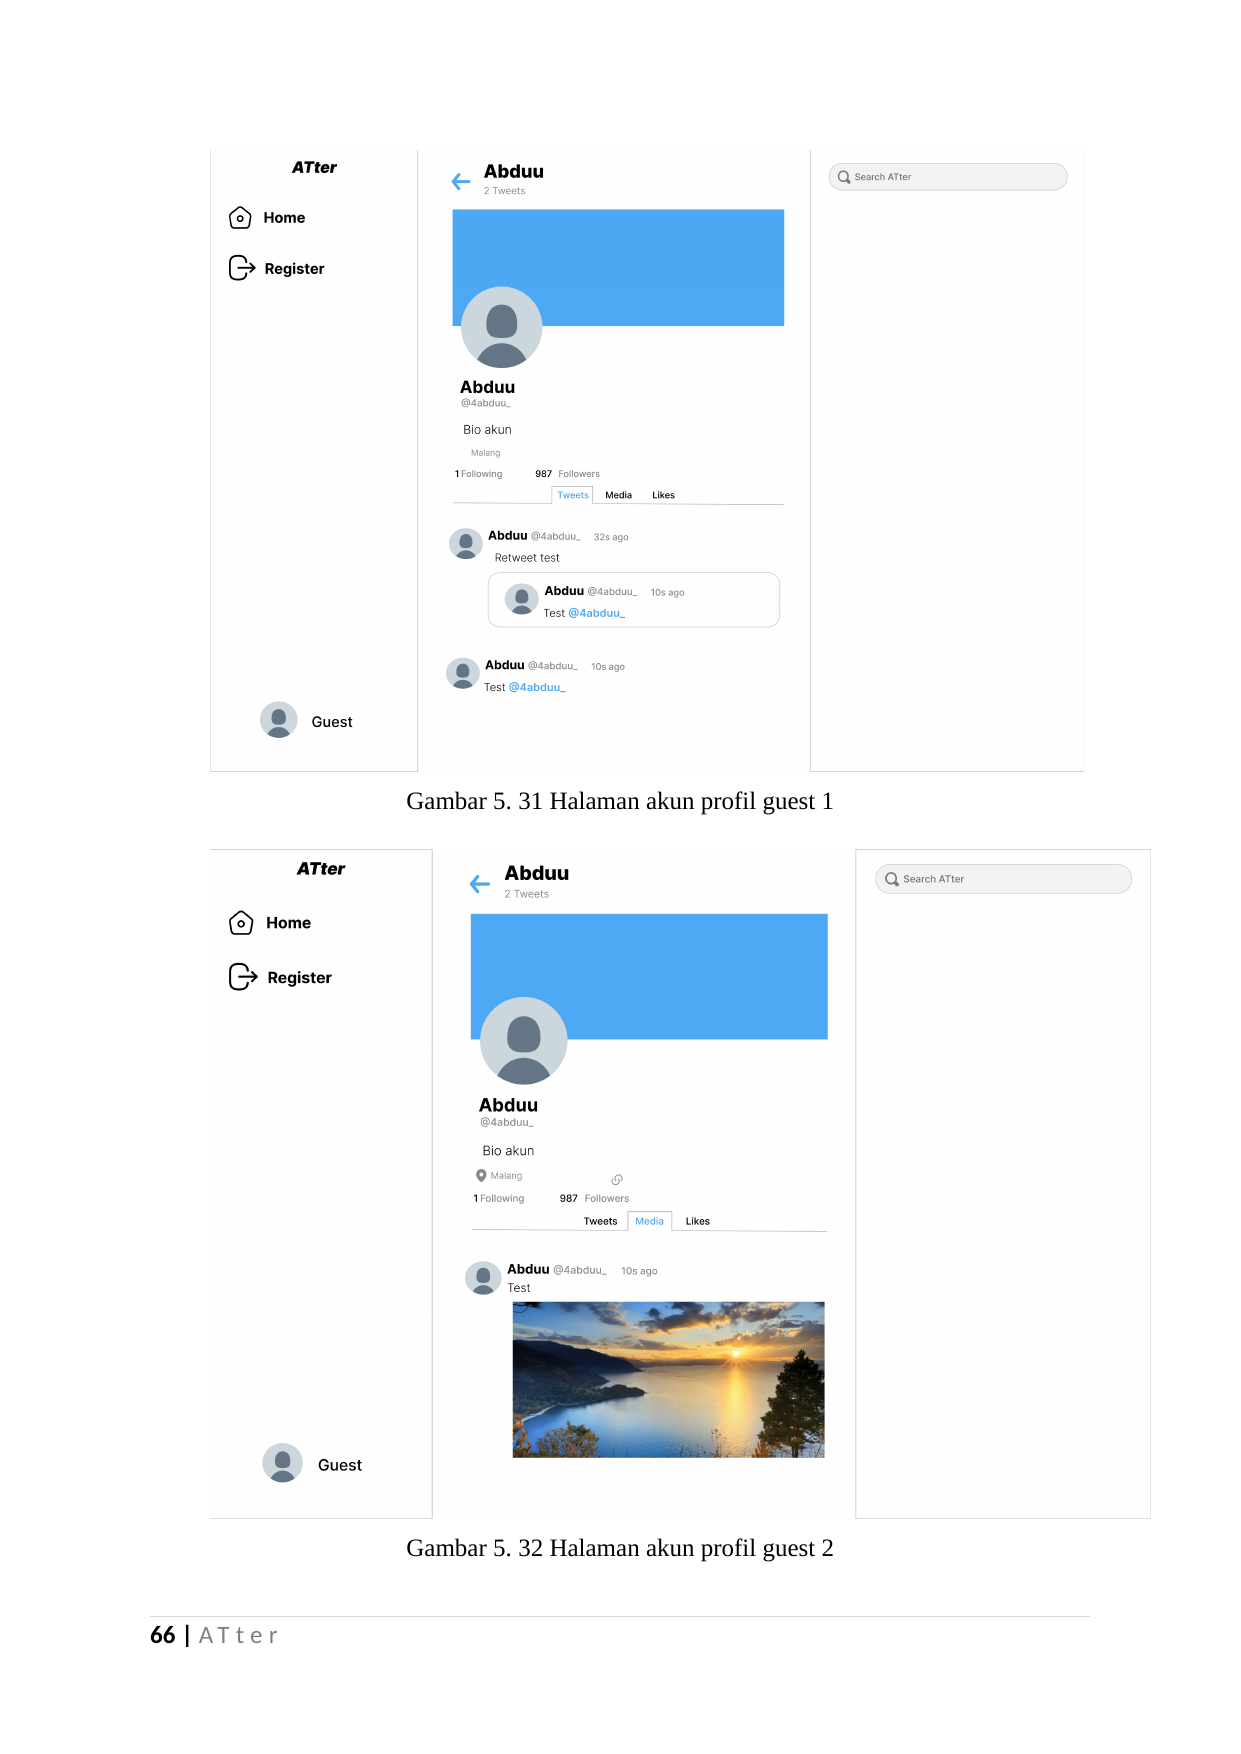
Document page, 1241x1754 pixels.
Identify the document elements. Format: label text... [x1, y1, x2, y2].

text Gambar 5. 32 Halaman akun profil guest 2 [150, 1533, 1090, 1562]
picture [210, 150, 1085, 772]
picture [210, 849, 1151, 1519]
text Gambar 5. 31 Halaman akun profil guest 1 [150, 786, 1090, 814]
